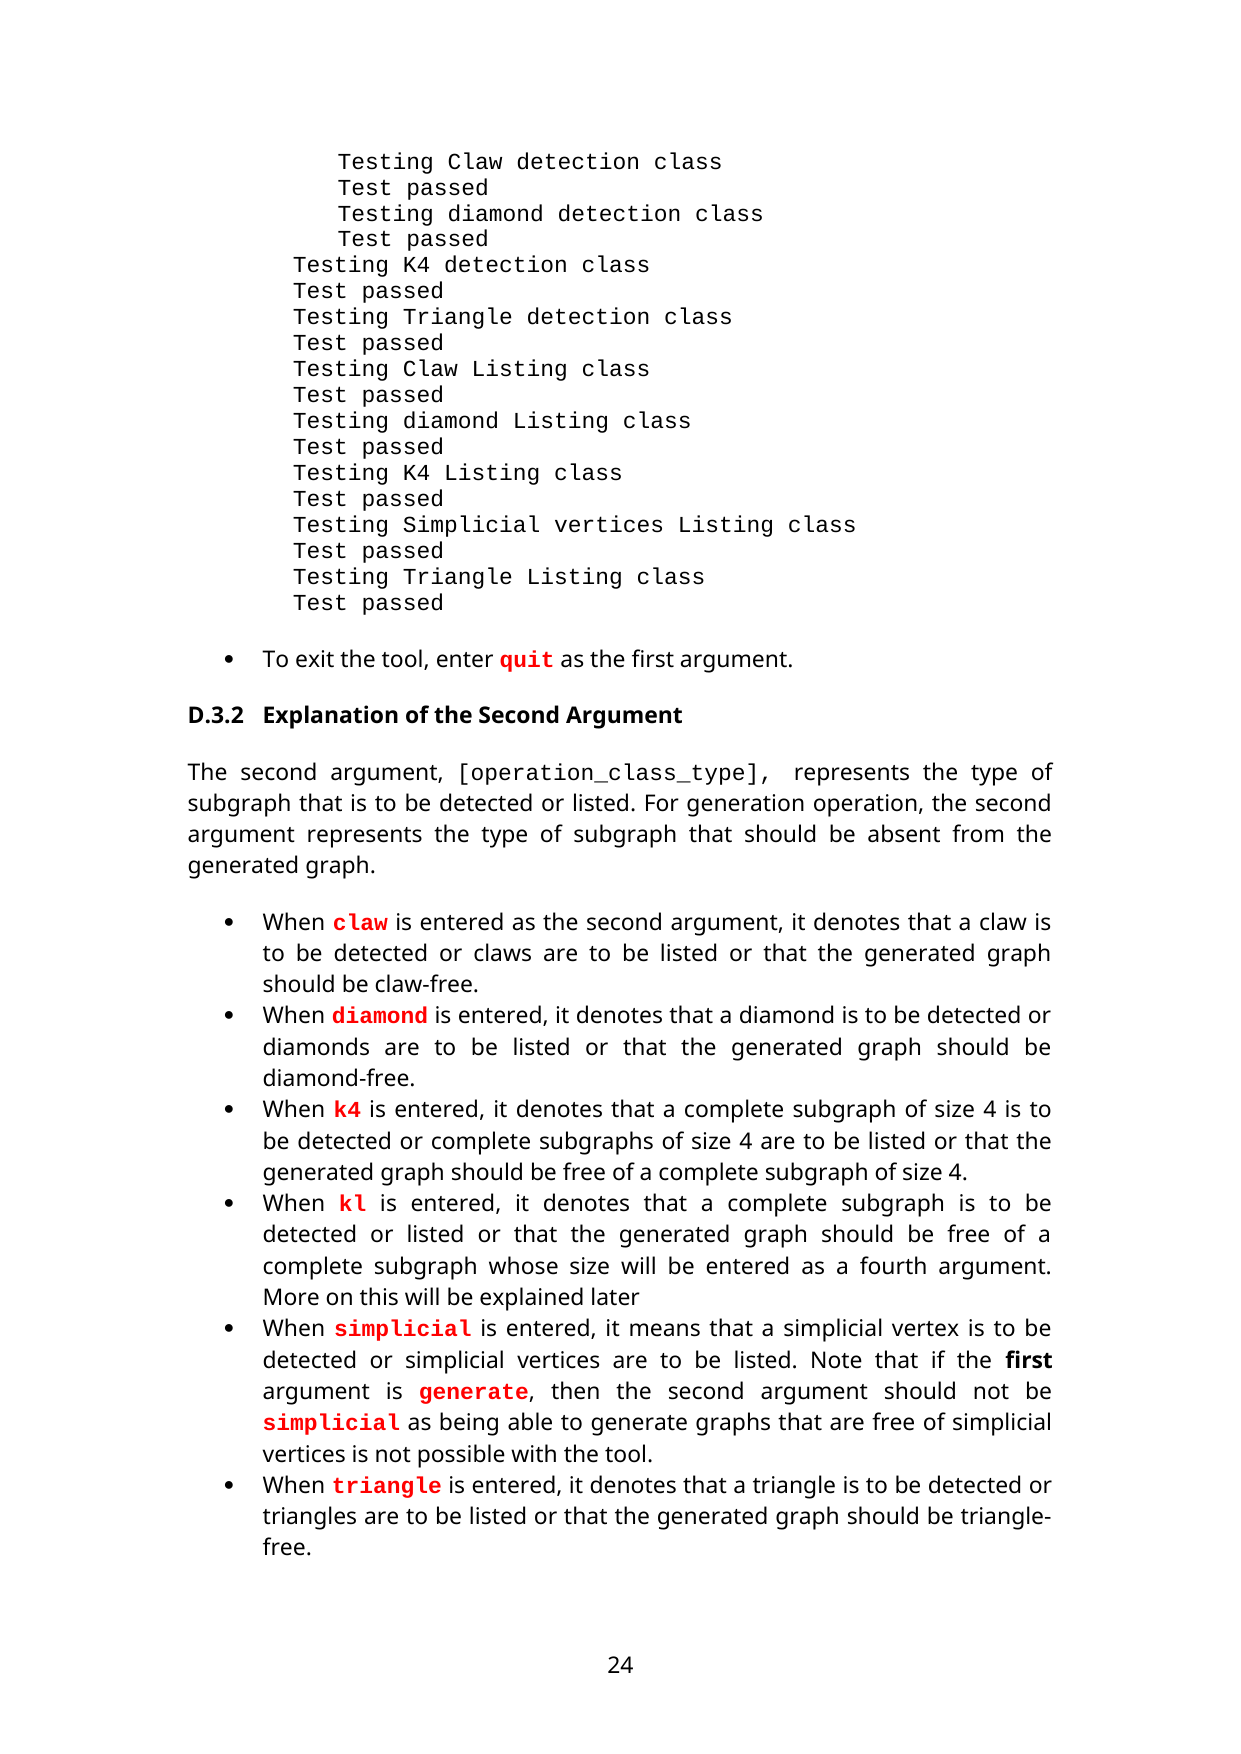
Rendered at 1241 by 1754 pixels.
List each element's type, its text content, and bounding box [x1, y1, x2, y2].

list Test passed [293, 332, 1053, 357]
list Testing diamond Listing class [293, 409, 1053, 435]
text D.3.2 Explanation of the Second Argument [187, 699, 1053, 730]
list Test passed [293, 591, 1053, 617]
text The second argument, [operation_class_type], represents the type of subgraph that is to be detected or listed. For generation operation, the second argument represents the type of subgraph that should be absent from the generated graph. [187, 755, 1053, 881]
list Testing Simplicial vertices Listing class [293, 513, 1053, 539]
list Test passed [293, 435, 1053, 461]
list When triangle is entered, it denotes that a triangle is to be detected or triangles are to be listed or that the generated graph should be triangle-free. [225, 1469, 1053, 1563]
list Test passed [293, 280, 1053, 306]
list Testing K4 detection class [293, 254, 1053, 280]
list When claw is entered as the second argument, it denotes that a claw is to be detected or claws are to be listed or that the generated graph should be claw-free. [225, 906, 1053, 999]
list Testing Triangle Listing class [293, 565, 1053, 591]
list Test passed [293, 383, 1053, 409]
list Testing Claw Listing class [293, 357, 1053, 383]
list When diamond is entered, it denotes that a diamond is to be detected or diamonds are to be listed or that the generated graph should be diamond-free. [225, 999, 1053, 1093]
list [293, 150, 1053, 254]
list When kl is entered, it denotes that a complete subgraph is to be detected or listed or that the generated graph should be free of a complete subgraph whose size will be entered as a fourth argument. More on this will be explained later [225, 1187, 1053, 1312]
list Test passed [293, 487, 1053, 513]
list When simplicial is entered, it means that a simplicial vertex is to be detected or simplicial vertices are to be listed. Note that if the first argument is generate, then the second argument should not be simplicial as being able to generate graphs that are free of simplicial vertices is not possible with the tool. [225, 1312, 1053, 1469]
list To exit the tool, enter quit as the first argument. [225, 643, 1053, 674]
list Test passed [293, 539, 1053, 565]
list Testing K4 Listing class [293, 461, 1053, 487]
list Testing Triangle detection class [293, 306, 1053, 332]
list When k4 is entered, it denotes that a complete subgraph of size 4 is to be detected or complete subgraphs of size 4 are to be listed or that the generated graph should be free of a complete subgraph of size 4. [225, 1093, 1053, 1187]
